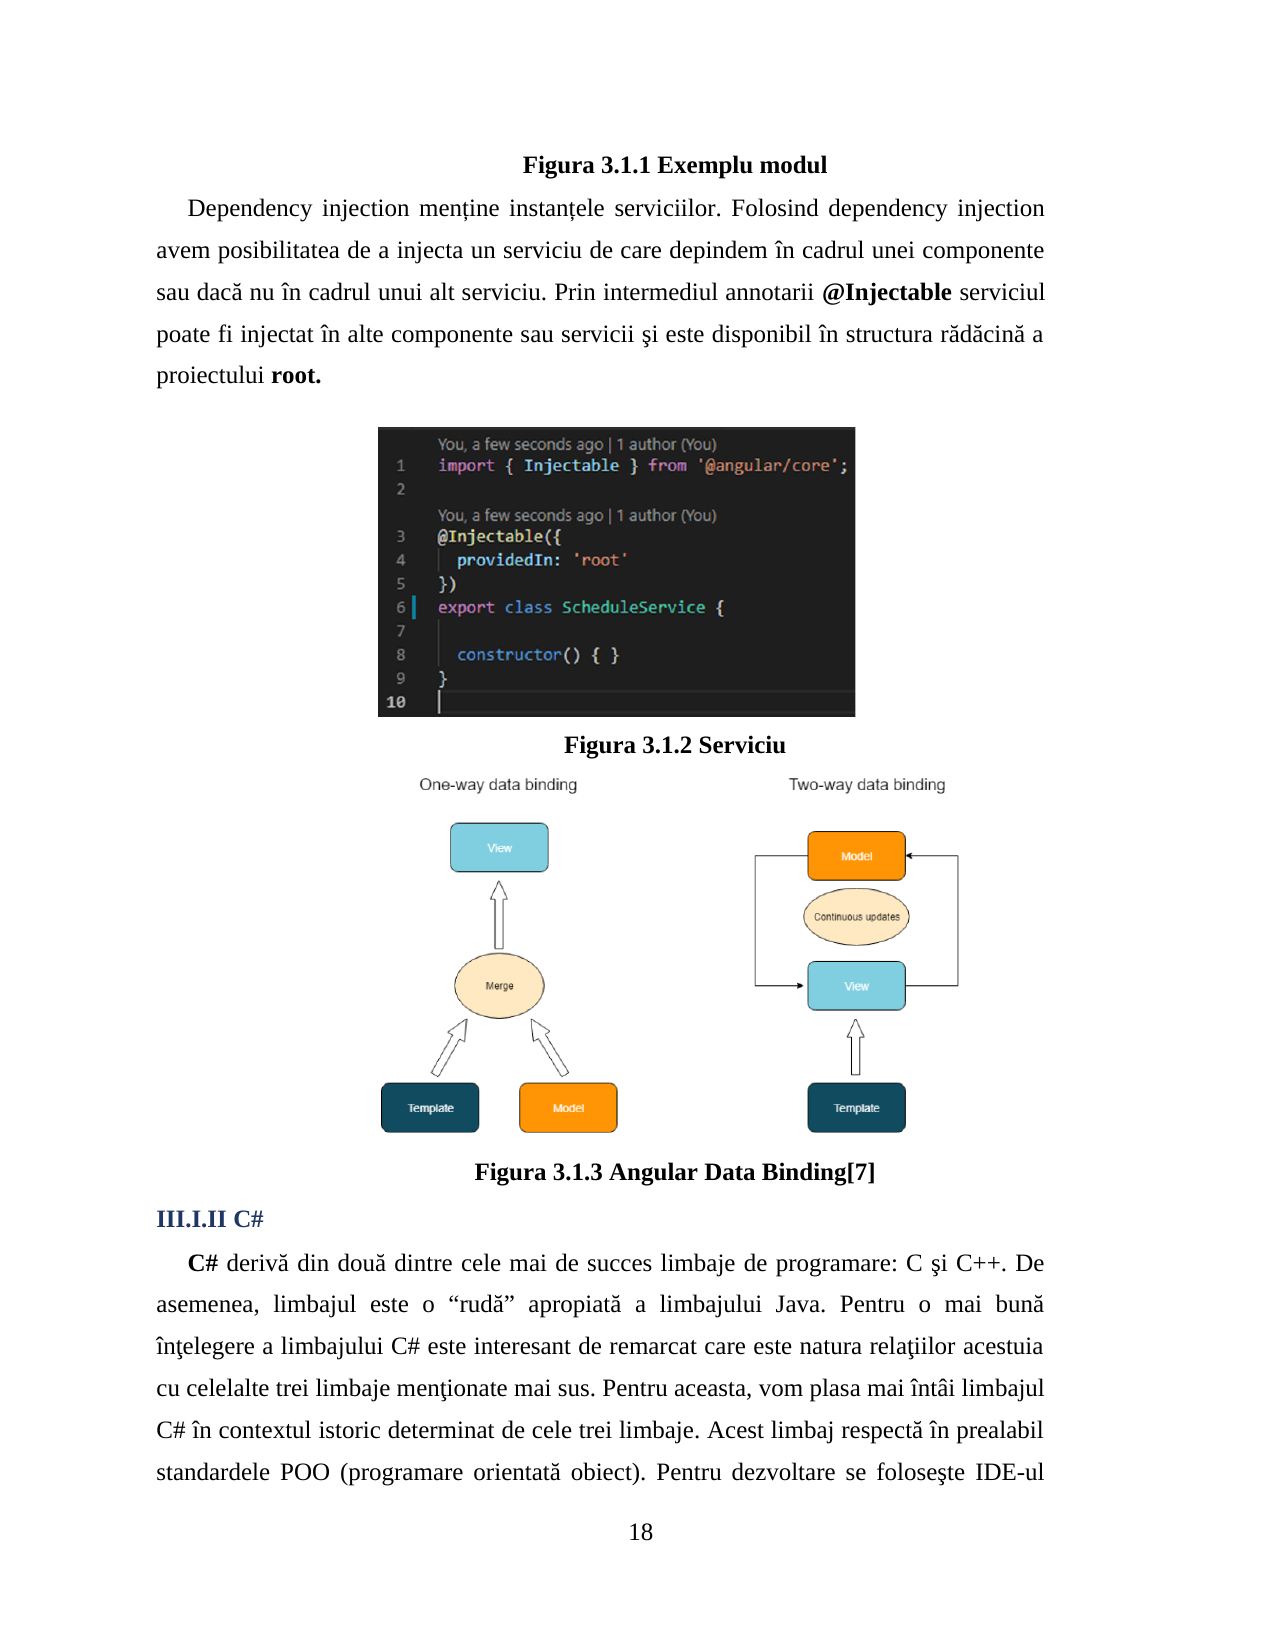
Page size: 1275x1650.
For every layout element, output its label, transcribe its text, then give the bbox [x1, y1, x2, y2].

text Figura 3.1.1 Exemplu modul [156, 150, 1125, 179]
picture [378, 427, 856, 717]
text Dependency injection menține instanțele serviciilor. Folosind dependency injection avem posibilitatea de a injecta un serviciu de care depindem în cadrul unei componente sau dacă nu în cadrul unui alt serviciu. Prin intermediul annotarii @Injectable serviciul poate fi injectat în alte componente sau servicii şi este disponibil în structura rădăcină a proiectului root. [156, 193, 1045, 389]
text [156, 1248, 1045, 1486]
picture [370, 773, 980, 1143]
text Figura 3.1.3 Angular Data Binding[7] [156, 1157, 1125, 1186]
subtitle III.I.II C# [156, 1204, 1125, 1233]
text Figura 3.1.2 Serviciu [156, 730, 1125, 759]
